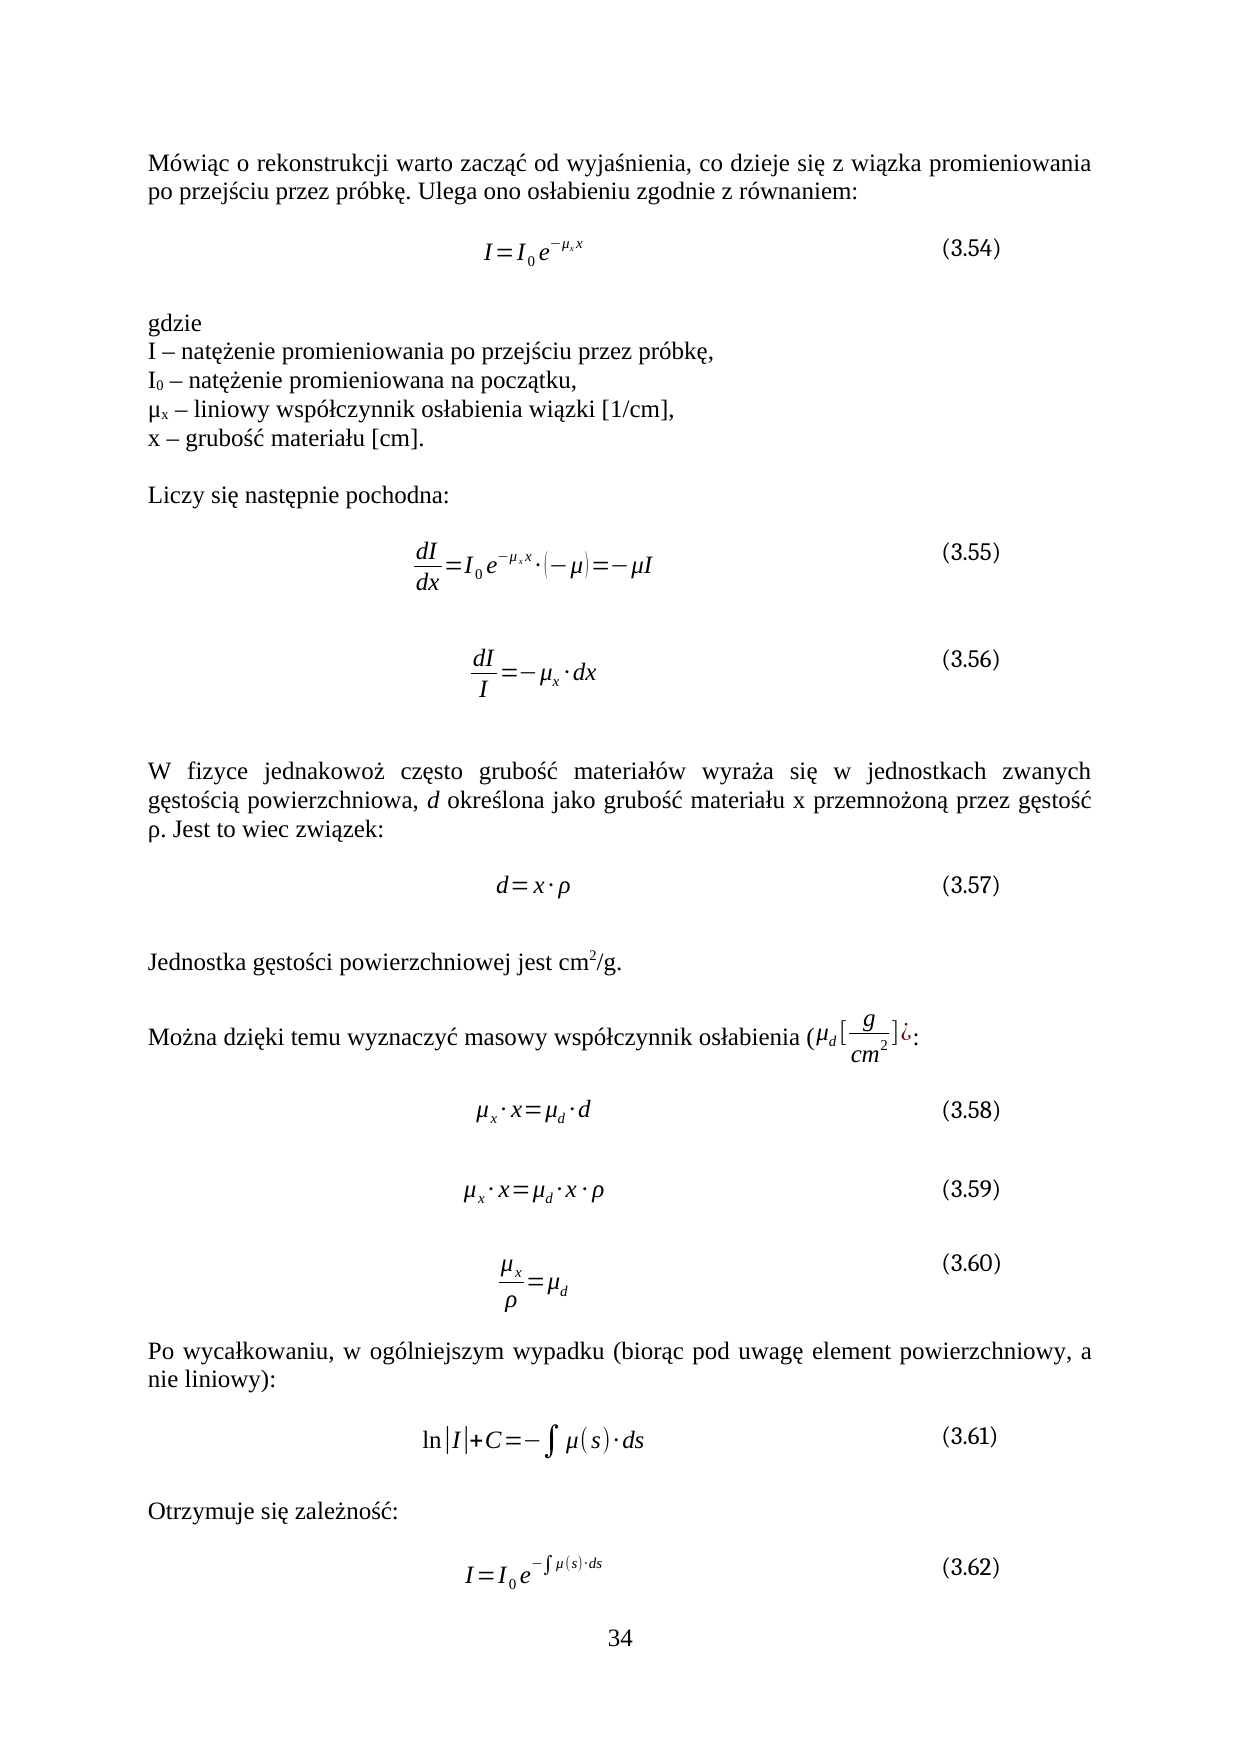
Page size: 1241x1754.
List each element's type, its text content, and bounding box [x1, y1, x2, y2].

text Mówiąc o rekonstrukcji warto zacząć od wyjaśnienia, co dzieje się z wiązka promieniowania po przejściu przez próbkę. Ulega ono osłabieniu zgodnie z równaniem: [148, 148, 1092, 205]
table_header [136, 871, 930, 947]
table_header [136, 1553, 930, 1603]
text Jednostka gęstości powierzchniowej jest cm2/g. [148, 947, 1092, 976]
table_cell [136, 1249, 930, 1336]
table_header [136, 538, 930, 645]
table_cell [136, 1175, 930, 1249]
table_header [136, 1096, 930, 1175]
text gdzie [148, 308, 1092, 336]
table_header [136, 1422, 930, 1496]
text Liczy się następnie pochodna: [148, 480, 1092, 509]
text Można dzięki temu wyznaczyć masowy współczynnik osłabienia (: [148, 1005, 1092, 1067]
text I0 – natężenie promieniowana na początku, [148, 365, 1092, 394]
text W fizyce jednakowoż często grubość materiałów wyraża się w jednostkach zwanych gęstością powierzchniowa, d określona jako grubość materiału x przemnożoną przez gęstość ρ. Jest to wiec związek: [148, 756, 1092, 843]
text x – grubość materiału [cm]. [148, 423, 1092, 451]
table_header [136, 234, 930, 308]
text Otrzymuje się zależność: [148, 1496, 1092, 1524]
text I – natężenie promieniowania po przejściu przez próbkę, [148, 336, 1092, 365]
text Po wycałkowaniu, w ogólniejszym wypadku (biorąc pod uwagę element powierzchniowy, a nie liniowy): [148, 1336, 1092, 1393]
table_cell [136, 645, 930, 728]
text μx – liniowy współczynnik osłabienia wiązki [1/cm], [148, 394, 1092, 423]
